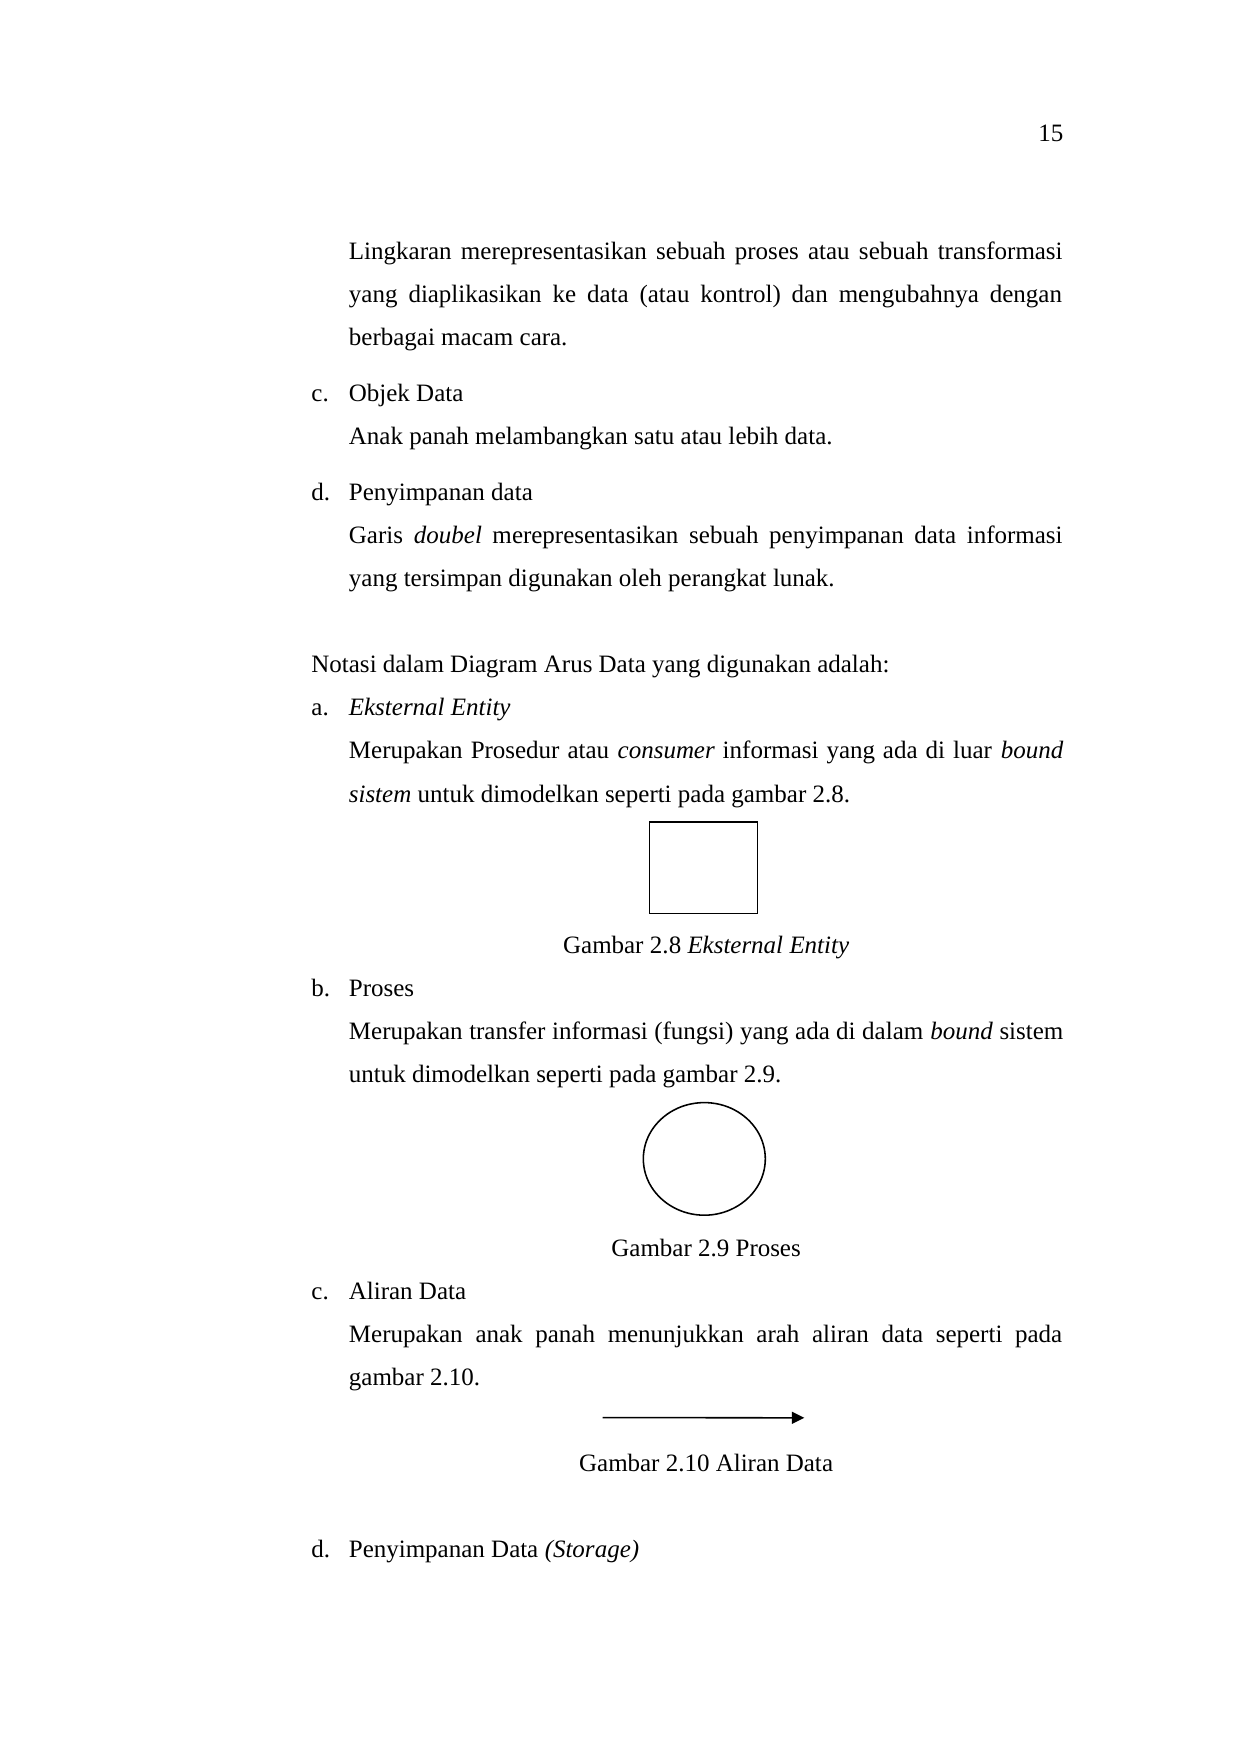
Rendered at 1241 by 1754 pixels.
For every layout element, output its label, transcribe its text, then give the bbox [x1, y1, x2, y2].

list Gambar 2.10 Aliran Data [349, 1448, 1063, 1477]
list Notasi dalam Diagram Arus Data yang digunakan adalah: [236, 649, 1063, 678]
list Proses [311, 973, 1063, 1002]
list Aliran Data [311, 1276, 1063, 1304]
list Merupakan transfer informasi (fungsi) yang ada di dalam bound sistem untuk dimodelkan seperti pada gambar 2.9. [349, 1016, 1063, 1088]
list Gambar 2.9 Proses [349, 1233, 1063, 1261]
list Objek Data [311, 378, 1063, 407]
list Eksternal Entity [311, 692, 1063, 721]
list Lingkaran merepresentasikan sebuah proses atau sebuah transformasi yang diaplikasikan ke data (atau kontrol) dan mengubahnya dengan berbagai macam cara. [349, 236, 1063, 351]
list Gambar 2.8 Eksternal Entity [349, 930, 1063, 959]
list Anak panah melambangkan satu atau lebih data. [349, 421, 1063, 450]
list Merupakan Prosedur atau consumer informasi yang ada di luar bound sistem untuk dimodelkan seperti pada gambar 2.8. [349, 736, 1063, 807]
list Merupakan anak panah menunjukkan arah aliran data seperti pada gambar 2.10. [349, 1319, 1063, 1391]
list Penyimpanan Data (Storage) [311, 1534, 1063, 1563]
list Garis doubel merepresentasikan sebuah penyimpanan data informasi yang tersimpan digunakan oleh perangkat lunak. [349, 520, 1063, 592]
list Penyimpanan data [311, 477, 1063, 506]
